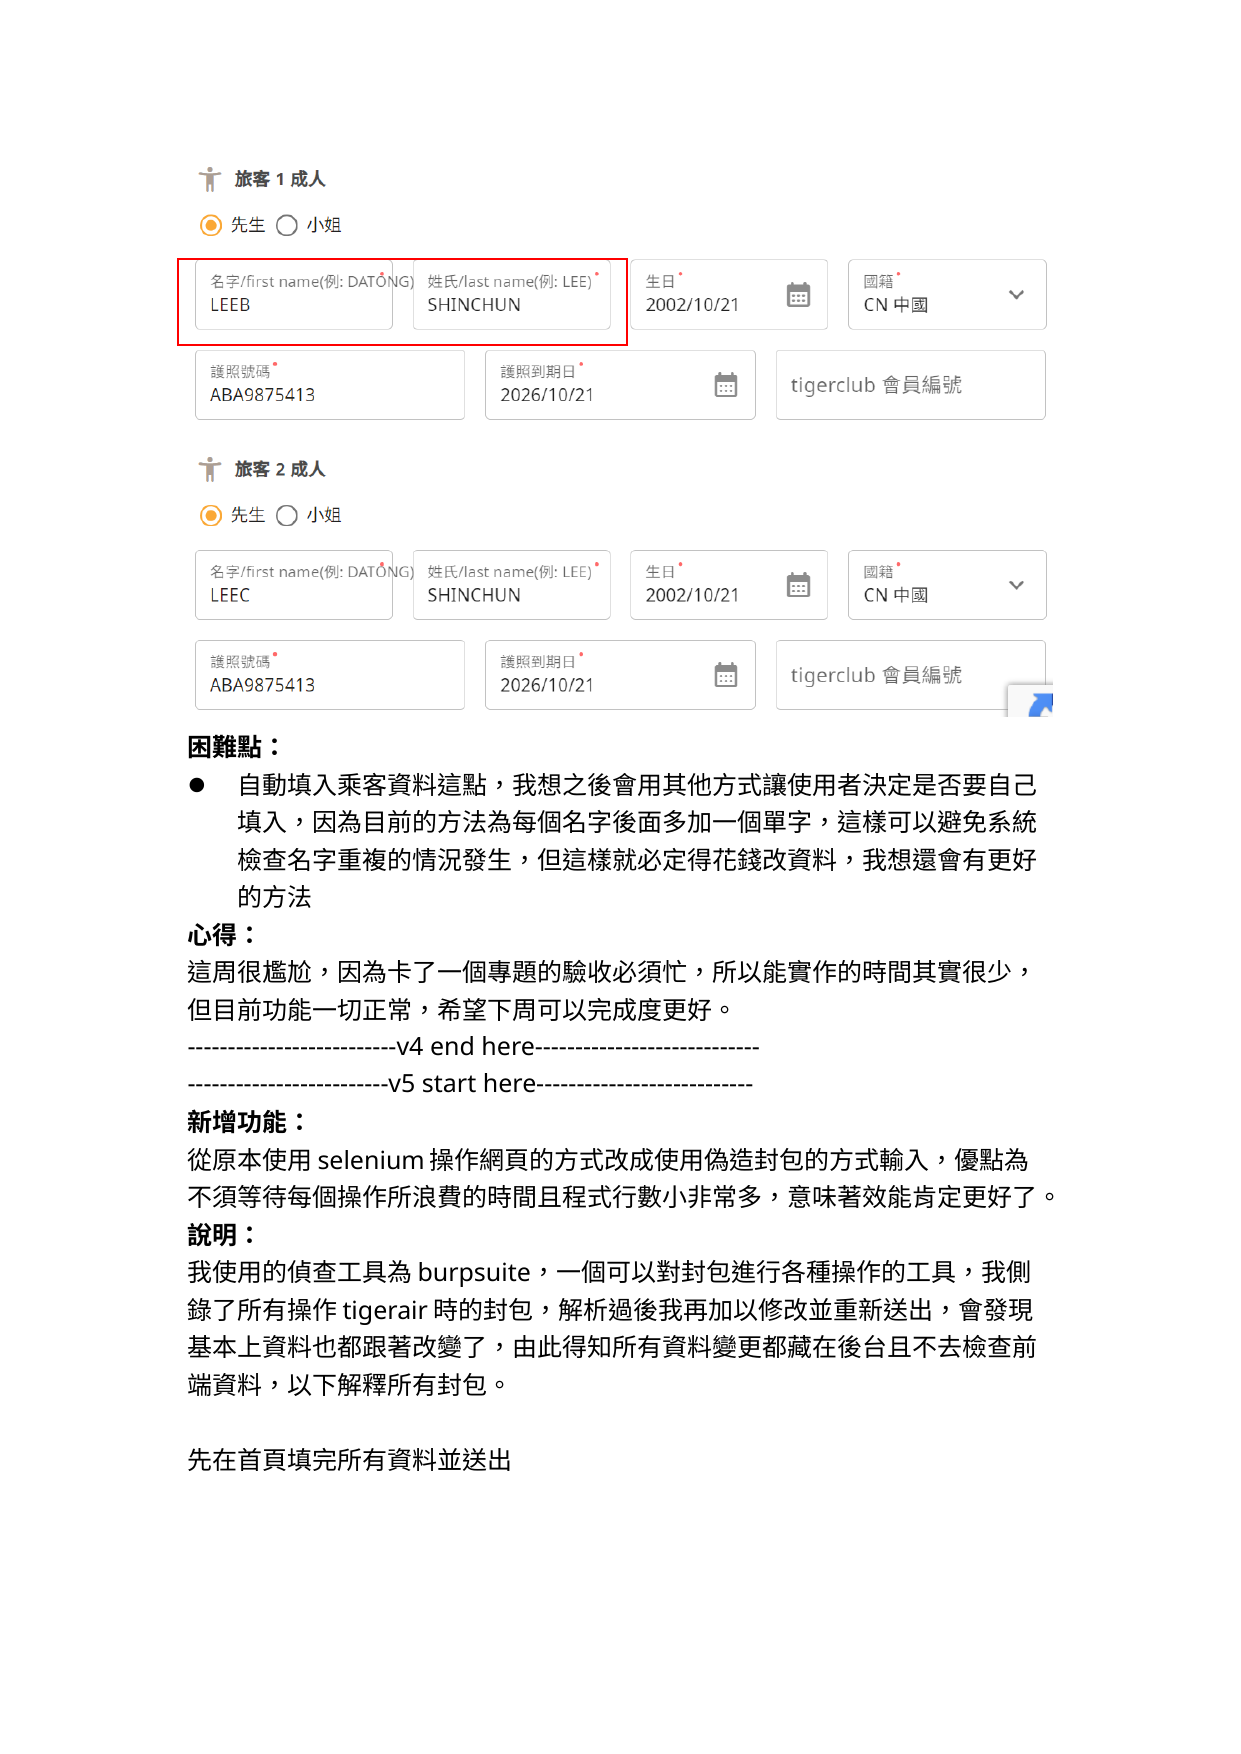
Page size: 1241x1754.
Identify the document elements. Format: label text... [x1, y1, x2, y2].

picture [187, 260, 626, 344]
text 這周很尷尬，因為卡了一個專題的驗收必須忙，所以能實作的時間其實很少，但目前功能一切正常，希望下周可以完成度更好。 [187, 952, 1053, 1027]
text 從原本使用selenium操作網頁的方式改成使用偽造封包的方式輸入，優點為不須等待每個操作所浪費的時間且程式行數小非常多，意味著效能肯定更好了。 [187, 1139, 1053, 1214]
text 先在首頁填完所有資料並送出 [187, 1439, 1053, 1477]
text 困難點： [187, 727, 1053, 764]
text 心得： [187, 914, 1053, 952]
text -------------------------v5 start here--------------------------- [187, 1064, 1053, 1102]
text --------------------------v4 end here---------------------------- [187, 1027, 1053, 1064]
text 新增功能： [187, 1102, 1053, 1139]
text 我使用的偵查工具為burpsuite，一個可以對封包進行各種操作的工具，我側錄了所有操作tigerair時的封包，解析過後我再加以修改並重新送出，會發現基本上資料也都跟著改變了，由此得知所有資料變更都藏在後台且不去檢查前端資料，以下解釋所有封包。 [187, 1252, 1053, 1402]
picture [187, 164, 1053, 717]
text 說明： [187, 1214, 1053, 1252]
list 自動填入乘客資料這點，我想之後會用其他方式讓使用者決定是否要自己填入，因為目前的方法為每個名字後面多加一個單字，這樣可以避免系統檢查名字重複的情況發生，但這樣就必定得花錢改資料，我想還會有更好的方法 [187, 764, 1053, 914]
